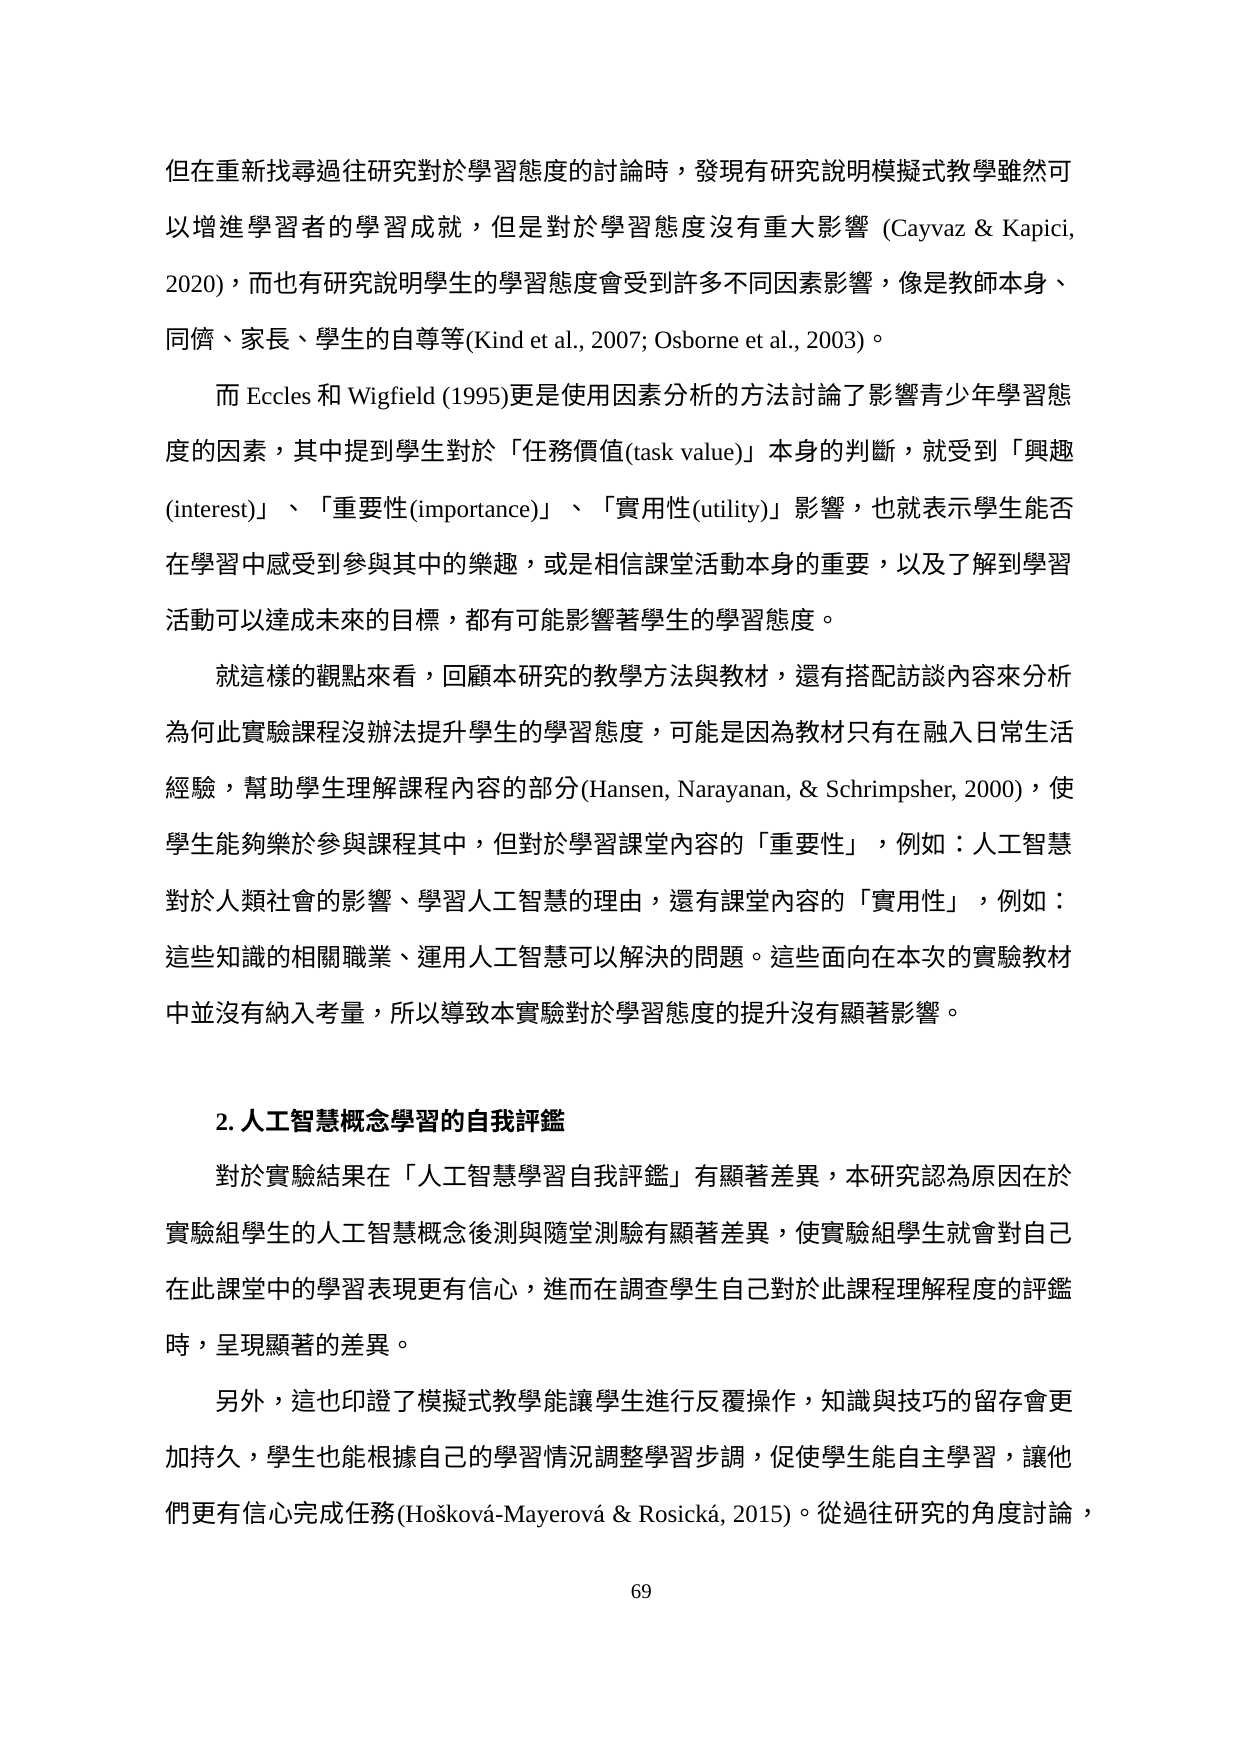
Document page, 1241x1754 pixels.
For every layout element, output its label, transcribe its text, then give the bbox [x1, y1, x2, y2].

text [165, 151, 1075, 357]
text 而Eccles和Wigfield (1995)更是使用因素分析的方法討論了影響青少年學習態度的因素，其中提到學生對於「任務價值(task value)」本身的判斷，就受到「興趣(interest)」、「重要性(importance)」、「實用性(utility)」影響，也就表示學生能否在學習中感受到參與其中的樂趣，或是相信課堂活動本身的重要，以及了解到學習活動可以達成未來的目標，都有可能影響著學生的學習態度。 [165, 375, 1075, 637]
text 就這樣的觀點來看，回顧本研究的教學方法與教材，還有搭配訪談內容來分析為何此實驗課程沒辦法提升學生的學習態度，可能是因為教材只有在融入日常生活經驗，幫助學生理解課程內容的部分(Hansen, Narayanan, & Schrimpsher, 2000)，使學生能夠樂於參與課程其中，但對於學習課堂內容的「重要性」，例如：人工智慧對於人類社會的影響、學習人工智慧的理由，還有課堂內容的「實用性」，例如：這些知識的相關職業、運用人工智慧可以解決的問題。這些面向在本次的實驗教材中並沒有納入考量，所以導致本實驗對於學習態度的提升沒有顯著影響。 [165, 656, 1075, 1031]
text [165, 1381, 1075, 1531]
text 對於實驗結果在「人工智慧學習自我評鑑」有顯著差異，本研究認為原因在於實驗組學生的人工智慧概念後測與隨堂測驗有顯著差異，使實驗組學生就會對自己在此課堂中的學習表現更有信心，進而在調查學生自己對於此課程理解程度的評鑑時，呈現顯著的差異。 [165, 1156, 1075, 1362]
text 2. 人工智慧概念學習的自我評鑑 [165, 1101, 1075, 1138]
